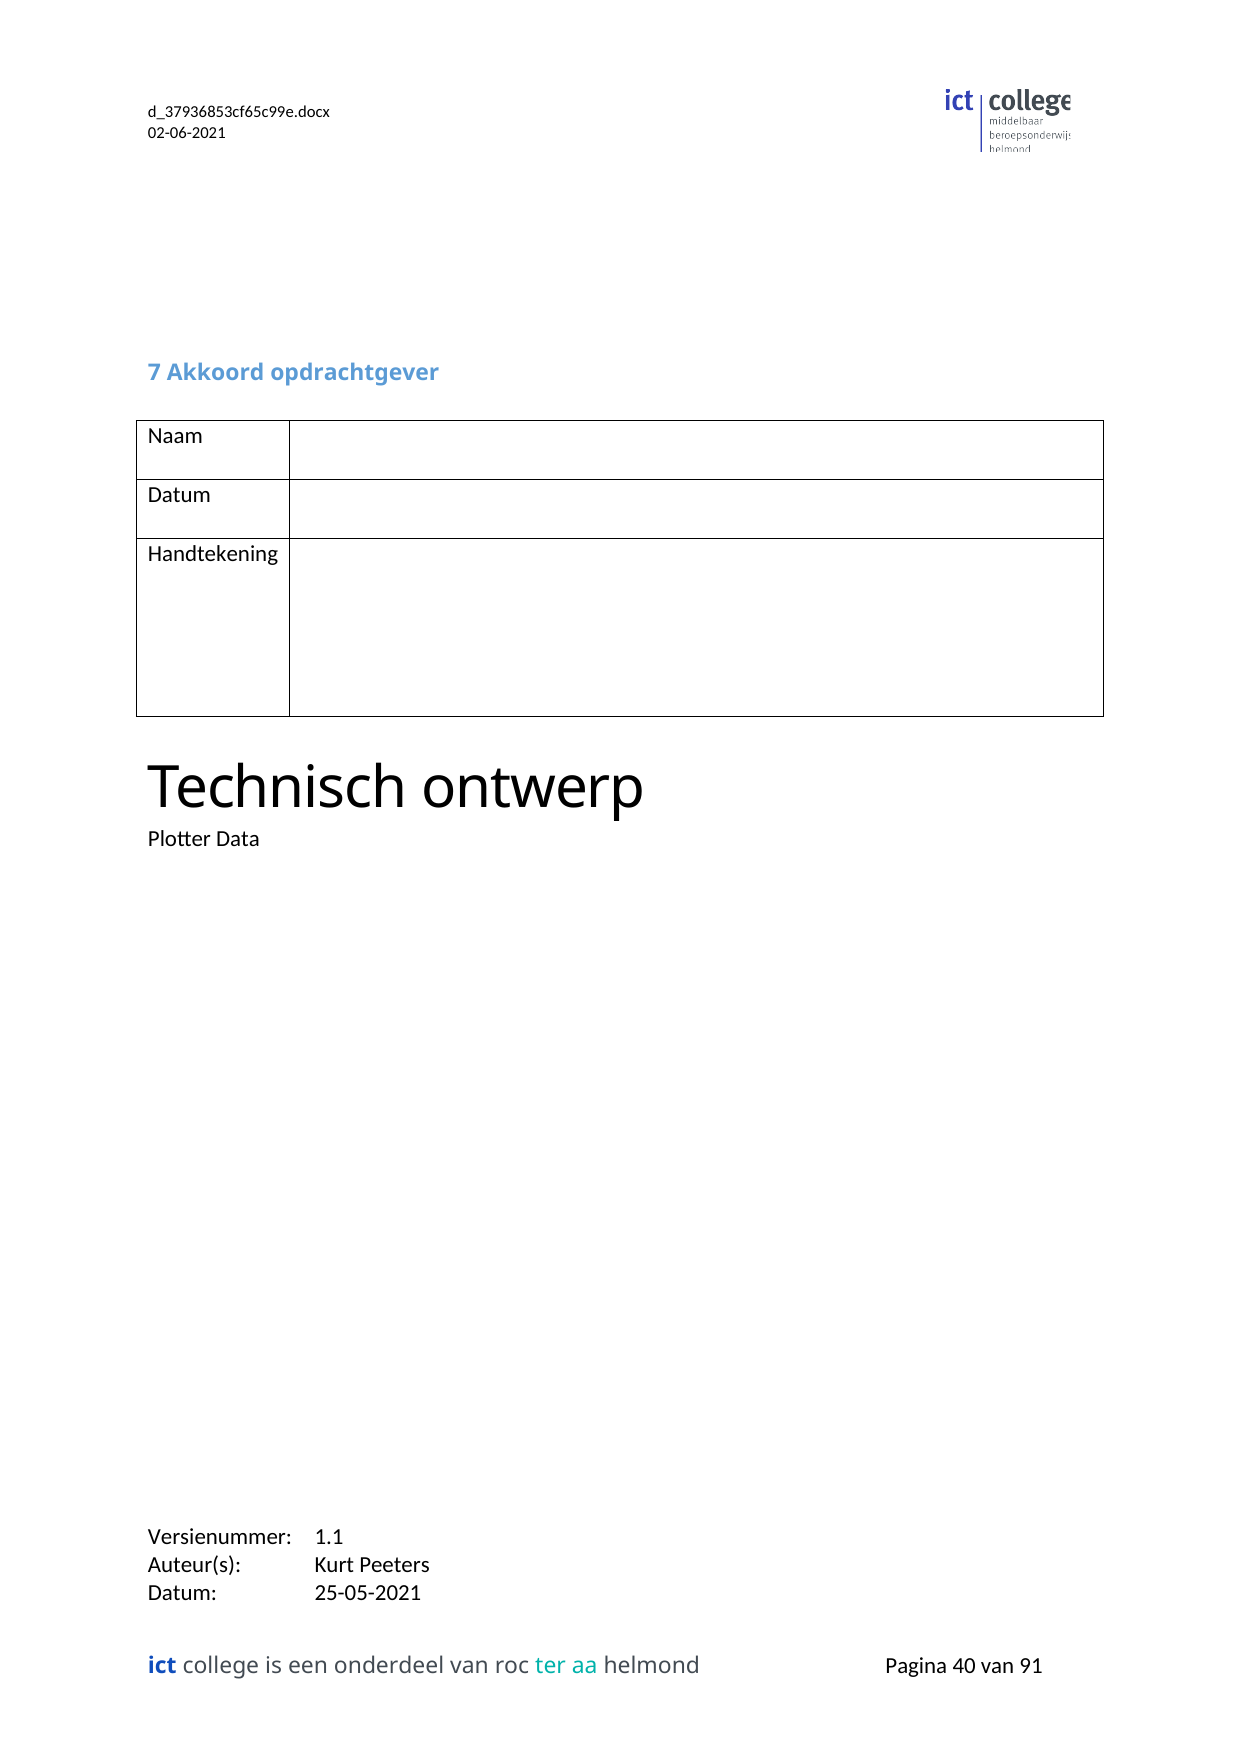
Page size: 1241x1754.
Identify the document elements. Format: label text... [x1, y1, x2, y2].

table_cell Datum: [136, 1578, 303, 1606]
table_cell Datum [137, 480, 289, 538]
table_header Versienummer: [136, 1522, 303, 1550]
table_cell [290, 539, 1103, 716]
table_cell Auteur(s): [136, 1550, 303, 1578]
table_cell [303, 1550, 776, 1578]
table_header [303, 1522, 776, 1550]
table_header [290, 421, 1103, 479]
title Technisch ontwerp [148, 744, 1093, 824]
table_cell [290, 480, 1103, 538]
subtitle 7 Akkoord opdrachtgever [148, 356, 1093, 387]
table_cell Handtekening [137, 539, 289, 716]
table_header Naam [137, 421, 289, 479]
picture [945, 89, 1071, 152]
table_cell [303, 1578, 776, 1606]
